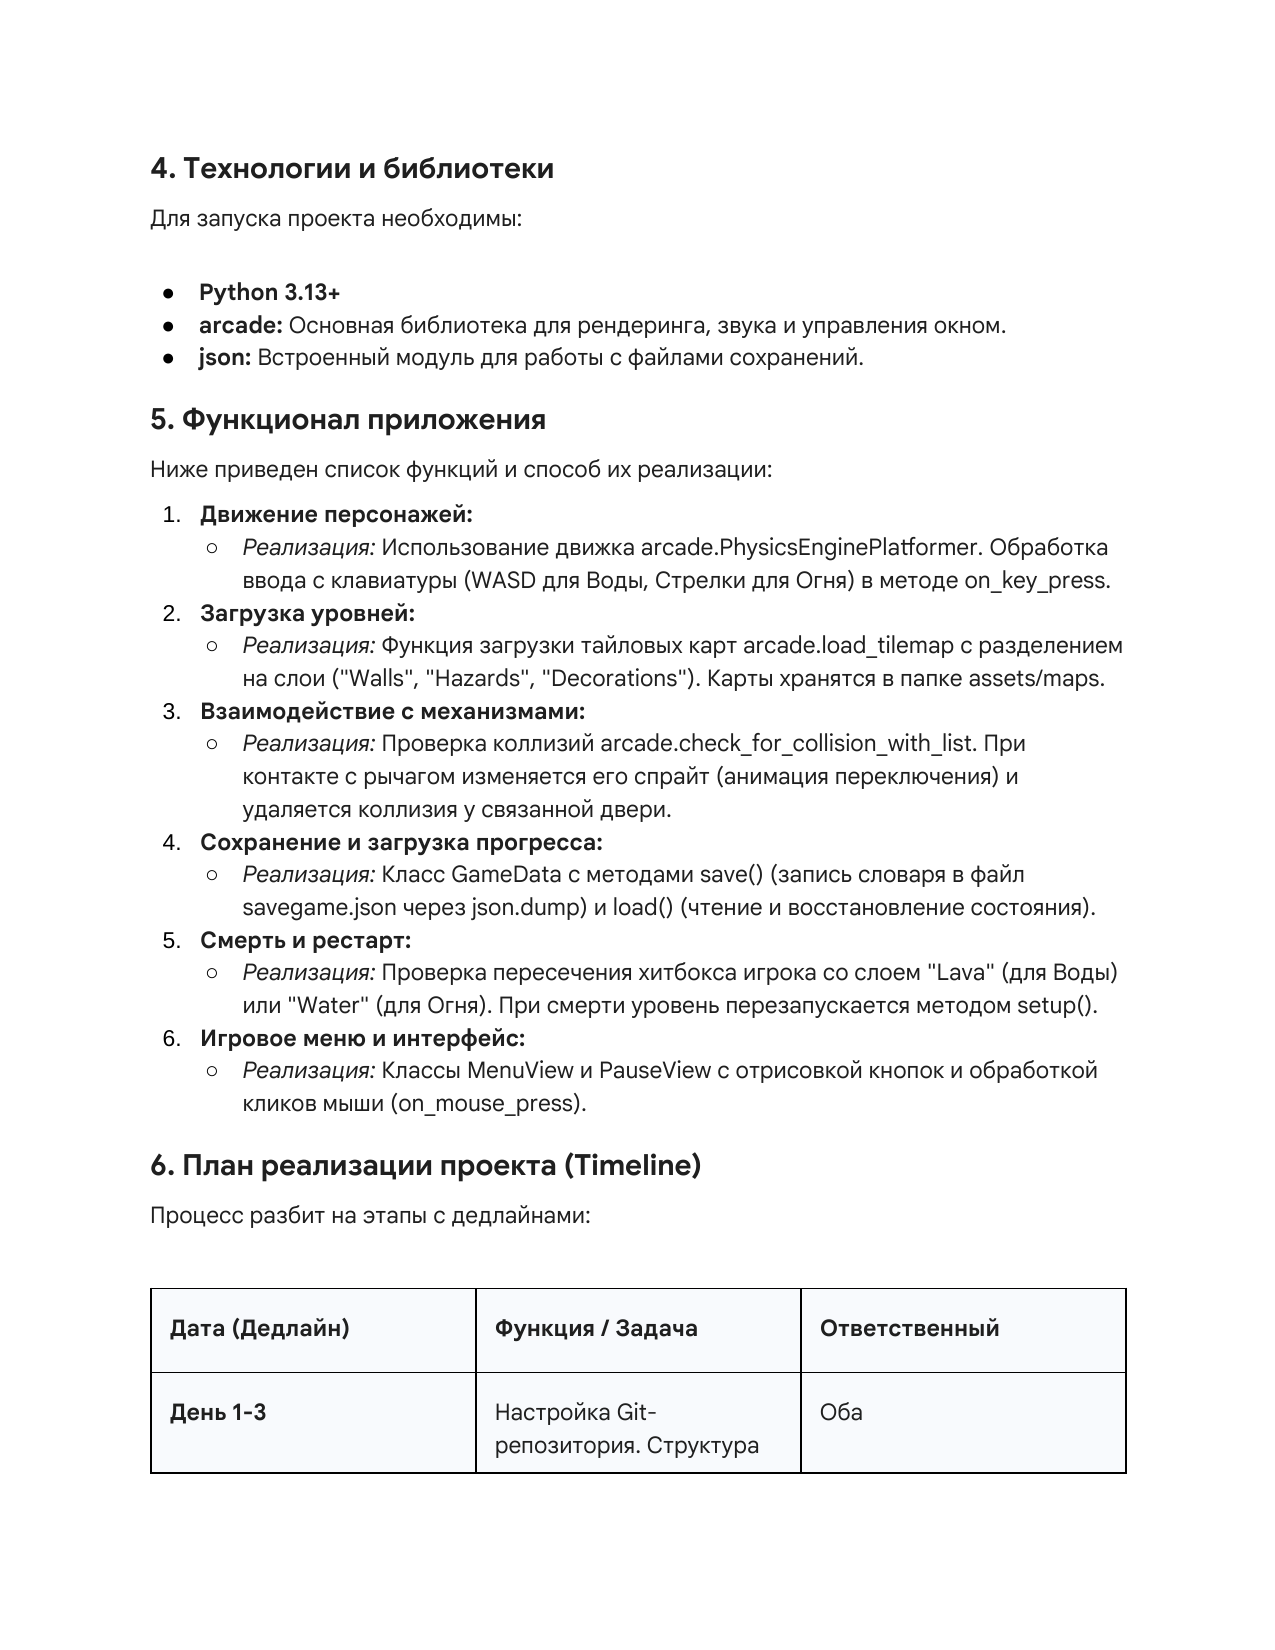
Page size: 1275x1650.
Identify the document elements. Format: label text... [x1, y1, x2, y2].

subtitle 5. Функционал приложения [150, 401, 1125, 438]
list Реализация: Классы MenuView и PauseView с отрисовкой кнопок и обработкой кликов мыши (on_mouse_press). [205, 1057, 1125, 1118]
list Реализация: Использование движка arcade.PhysicsEnginePlatformer. Обработка ввода с клавиатуры (WASD для Воды, Стрелки для Огня) в методе on_key_press. [205, 533, 1125, 595]
subtitle 6. План реализации проекта (Timeline) [150, 1147, 1125, 1184]
list arcade: Основная библиотека для рендеринга, звука и управления окном. [161, 311, 1125, 339]
table_cell Оба [802, 1373, 1125, 1472]
list Реализация: Функция загрузки тайловых карт arcade.load_tilemap с разделением на слои ("Walls", "Hazards", "Decorations"). Карты хранятся в папке assets/maps. [205, 631, 1125, 693]
list Загрузка уровней: [162, 599, 1125, 627]
text Для запуска проекта необходимы: [150, 204, 1125, 233]
list json: Встроенный модуль для работы с файлами сохранений. [161, 343, 1125, 372]
list Реализация: Проверка пересечения хитбокса игрока со слоем "Lava" (для Воды) или "Water" (для Огня). При смерти уровень перезапускается методом setup(). [205, 958, 1125, 1020]
list Взаимодействие с механизмами: [162, 697, 1125, 726]
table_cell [477, 1373, 800, 1472]
list Реализация: Класс GameData с методами save() (запись словаря в файл savegame.json через json.dump) и load() (чтение и восстановление состояния). [205, 860, 1125, 922]
text Ниже приведен список функций и способ их реализации: [150, 455, 1125, 484]
table_header Функция / Задача [477, 1289, 800, 1372]
table_header Дата (Дедлайн) [152, 1289, 475, 1372]
subtitle 4. Технологии и библиотеки [150, 150, 1125, 187]
text Процесс разбит на этапы с дедлайнами: [150, 1201, 1125, 1230]
list Сохранение и загрузка прогресса: [162, 828, 1125, 856]
table_cell День 1-3 [152, 1373, 475, 1472]
list Движение персонажей: [162, 501, 1125, 529]
list Смерть и рестарт: [162, 926, 1125, 954]
list Игровое меню и интерфейс: [162, 1024, 1125, 1053]
list Python 3.13+ [161, 278, 1125, 307]
list Реализация: Проверка коллизий arcade.check_for_collision_with_list. При контакте с рычагом изменяется его спрайт (анимация переключения) и удаляется коллизия у связанной двери. [205, 729, 1125, 824]
table_header Ответственный [802, 1289, 1125, 1372]
